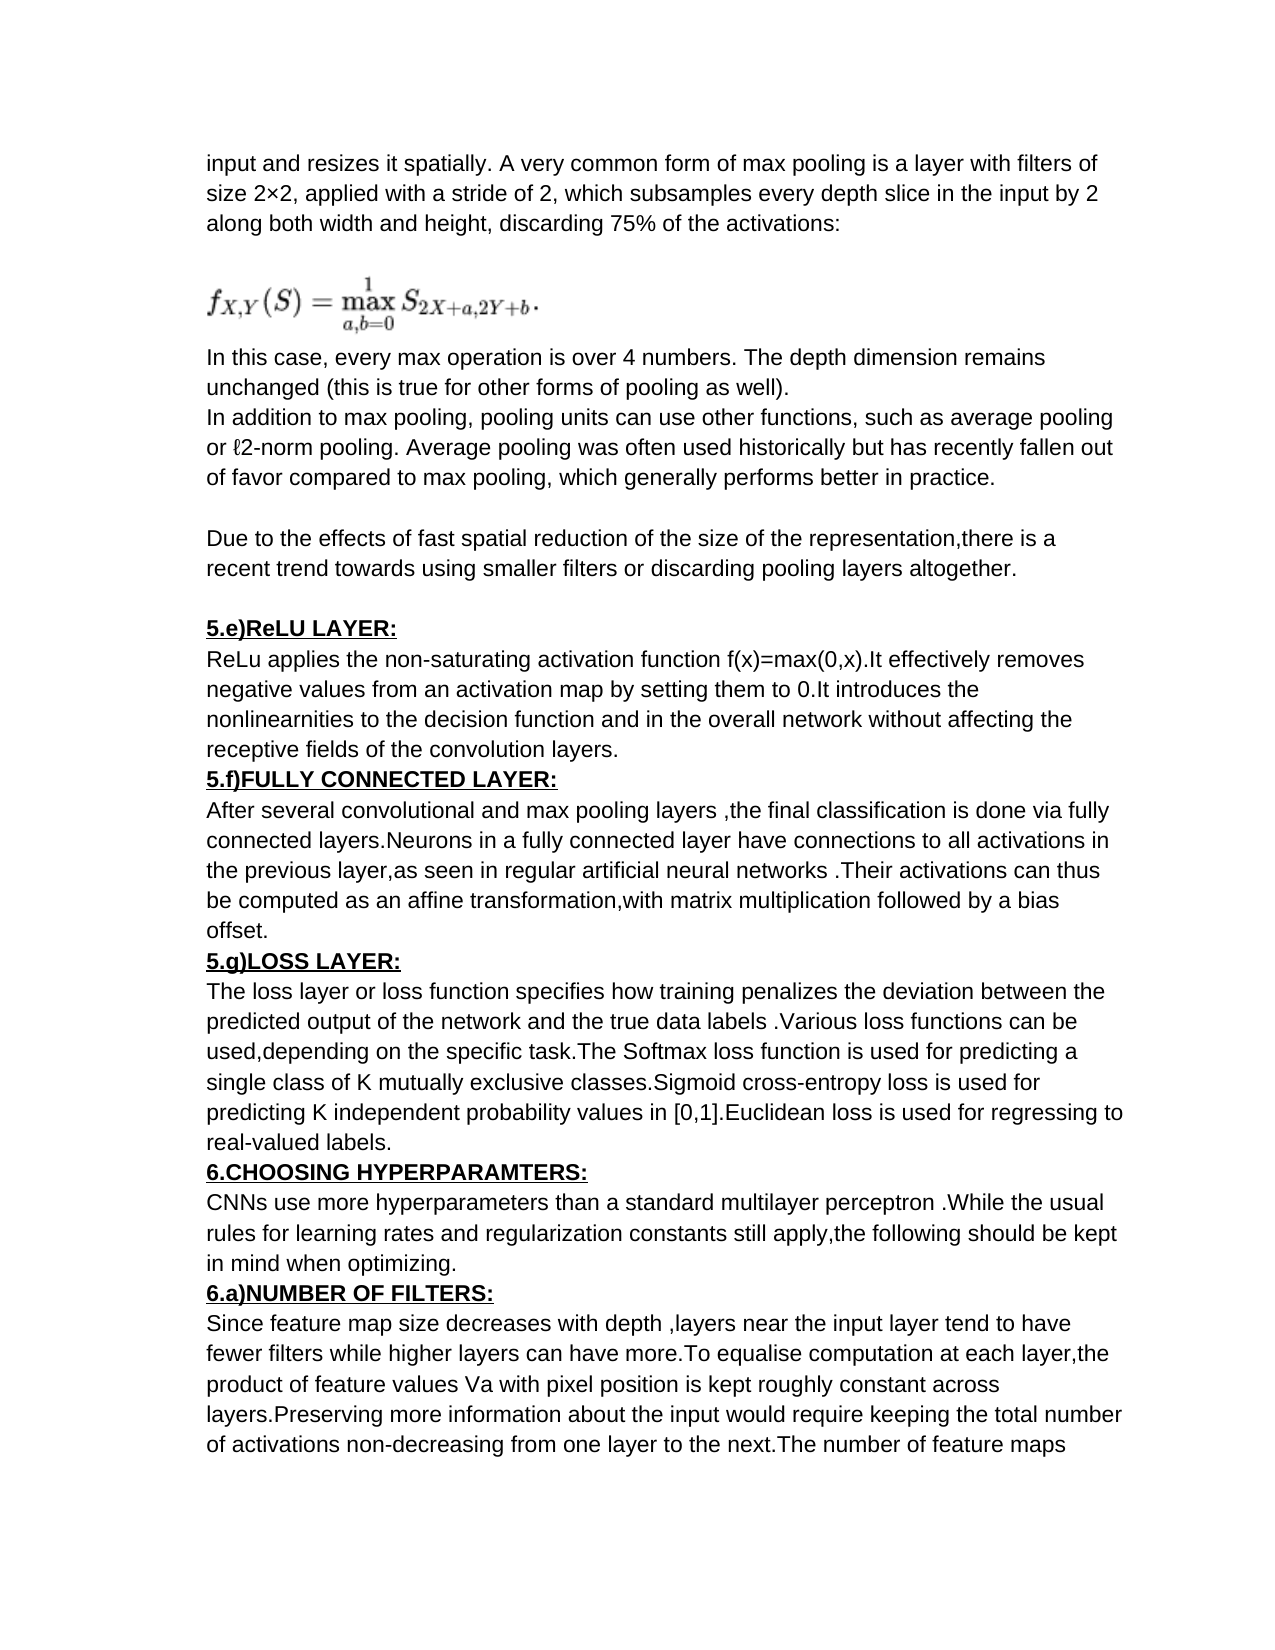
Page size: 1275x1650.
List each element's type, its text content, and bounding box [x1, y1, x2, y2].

picture [206, 270, 541, 340]
text Due to the effects of fast spatial reduction of the size of the representation,there is a recent trend towards using smaller filters or discarding pooling layers altogether. [206, 525, 1125, 581]
text After several convolutional and max pooling layers ,the final classification is done via fully connected layers.Neurons in a fully connected layer have connections to all activations in the previous layer,as seen in regular artificial neural networks .Their activations can thus be computed as an affine transformation,with matrix multiplication followed by a bias offset. [206, 797, 1125, 944]
text 5.g)LOSS LAYER: [206, 948, 1125, 974]
text 5.e)ReLU LAYER: [206, 615, 1125, 642]
text 6.a)NUMBER OF FILTERS: [206, 1280, 1125, 1306]
text In this case, every max operation is over 4 numbers. The depth dimension remains unchanged (this is true for other forms of pooling as well). [206, 343, 1125, 400]
text ReLu applies the non-saturating activation function f(x)=max(0,x).It effectively removes negative values from an activation map by setting them to 0.It introduces the nonlinearnities to the decision function and in the overall network without affecting the receptive fields of the convolution layers. [206, 646, 1125, 762]
text CNNs use more hyperparameters than a standard multilayer perceptron .While the usual rules for learning rates and regularization constants still apply,the following should be kept in mind when optimizing. [206, 1189, 1125, 1276]
text In addition to max pooling, pooling units can use other functions, such as average pooling or ℓ2-norm pooling. Average pooling was often used historically but has recently fallen out of favor compared to max pooling, which generally performs better in practice. [206, 404, 1125, 491]
text The loss layer or loss function specifies how training penalizes the deviation between the predicted output of the network and the true data labels .Various loss functions can be used,depending on the specific task.The Softmax loss function is used for predicting a single class of K mutually exclusive classes.Sigmoid cross-entropy loss is used for predicting K independent probability values in [0,1].Euclidean loss is used for regressing to real-valued labels. [206, 978, 1125, 1155]
text 6.CHOOSING HYPERPARAMTERS: [206, 1159, 1125, 1185]
text 5.f)FULLY CONNECTED LAYER: [206, 766, 1125, 793]
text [206, 1310, 1125, 1457]
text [206, 150, 1125, 237]
